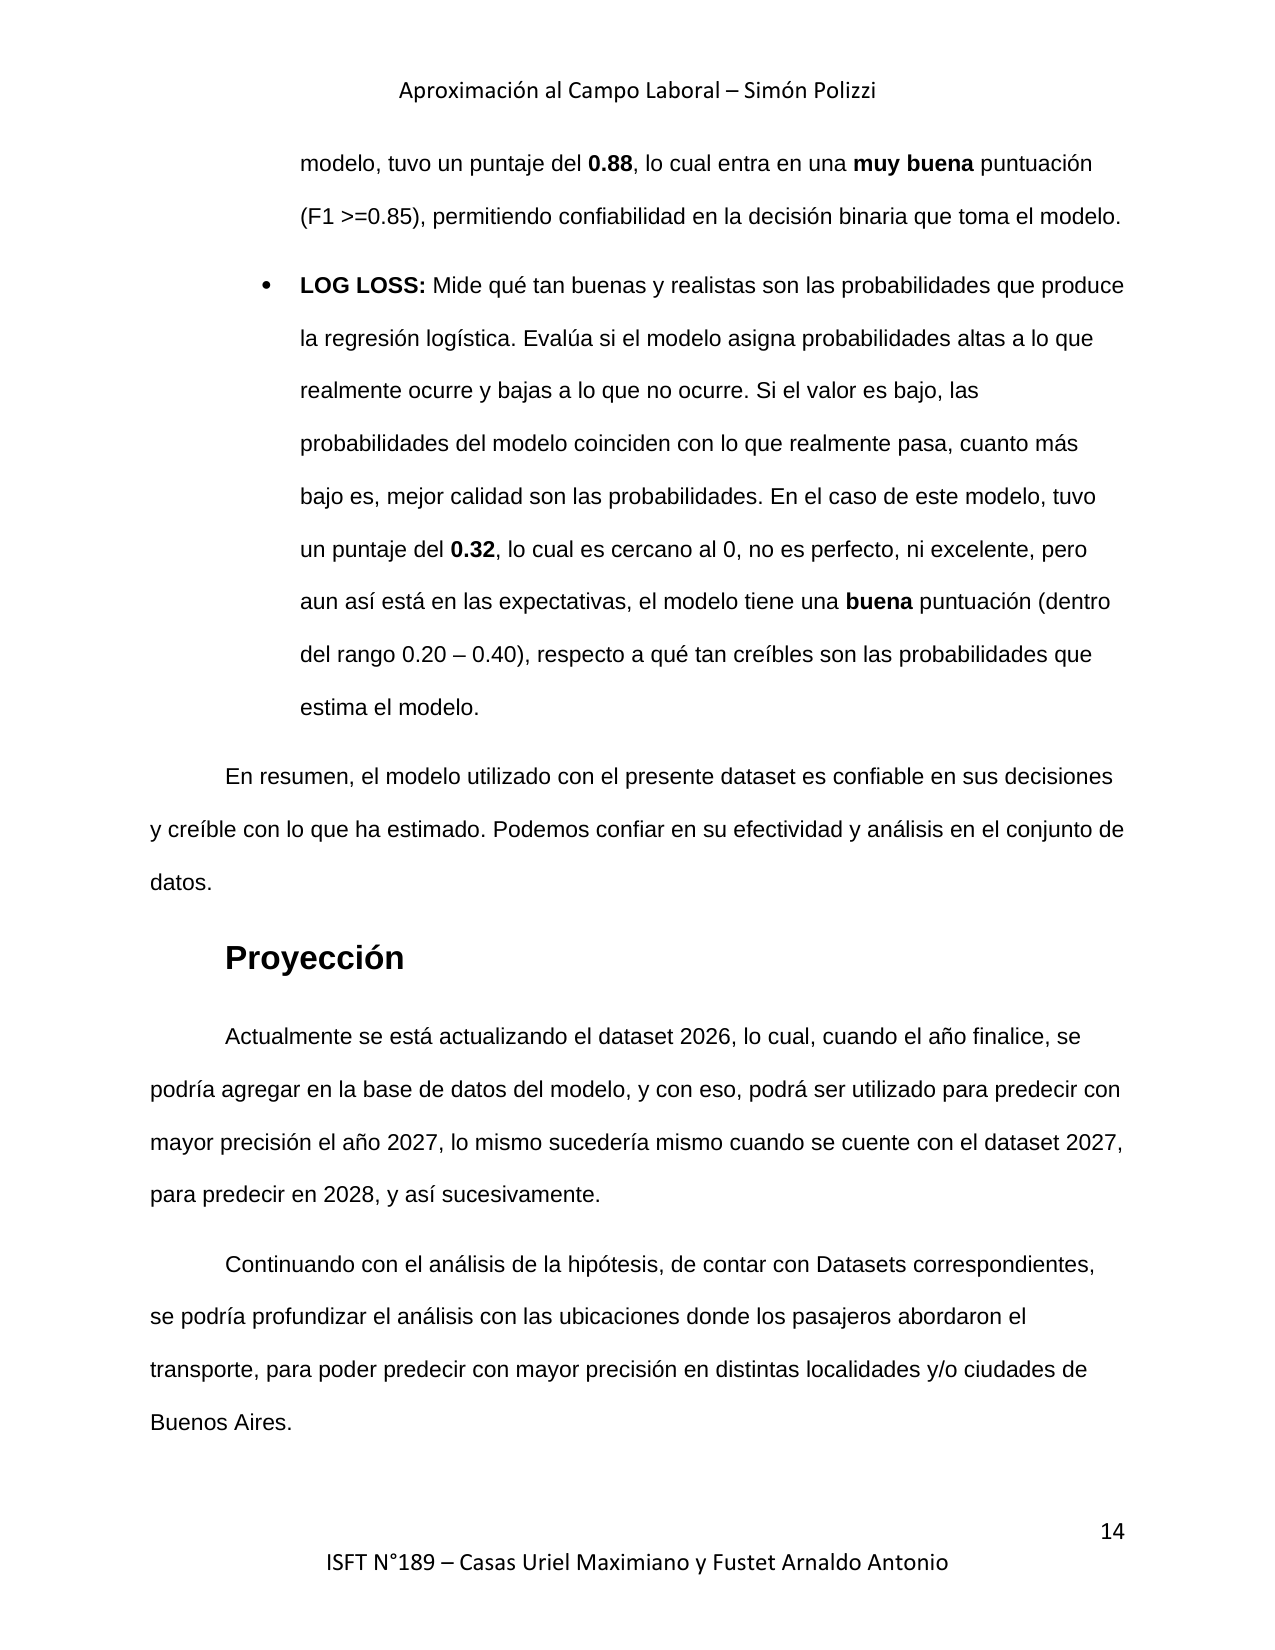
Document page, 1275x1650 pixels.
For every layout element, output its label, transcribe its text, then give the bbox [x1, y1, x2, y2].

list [262, 150, 1125, 229]
text Actualmente se está actualizando el dataset 2026, lo cual, cuando el año finalice, se podría agregar en la base de datos del modelo, y con eso, podrá ser utilizado para predecir con mayor precisión el año 2027, lo mismo sucedería mismo cuando se cuente con el dataset 2027, para predecir en 2028, y así sucesivamente. [150, 1023, 1125, 1208]
text Proyección [150, 938, 1125, 976]
text Continuando con el análisis de la hipótesis, de contar con Datasets correspondientes, se podría profundizar el análisis con las ubicaciones donde los pasajeros abordaron el transporte, para poder predecir con mayor precisión en distintas localidades y/o ciudades de Buenos Aires. [150, 1251, 1125, 1435]
text En resumen, el modelo utilizado con el presente dataset es confiable en sus decisiones y creíble con lo que ha estimado. Podemos confiar en su efectividad y análisis en el conjunto de datos. [150, 763, 1125, 895]
list LOG LOSS: Mide qué tan buenas y realistas son las probabilidades que produce la regresión logística. Evalúa si el modelo asigna probabilidades altas a lo que realmente ocurre y bajas a lo que no ocurre. Si el valor es bajo, las probabilidades del modelo coinciden con lo que realmente pasa, cuanto más bajo es, mejor calidad son las probabilidades. En el caso de este modelo, tuvo un puntaje del 0.32, lo cual es cercano al 0, no es perfecto, ni excelente, pero aun así está en las expectativas, el modelo tiene una buena puntuación (dentro del rango 0.20 – 0.40), respecto a qué tan creíbles son las probabilidades que estima el modelo. [262, 272, 1125, 720]
